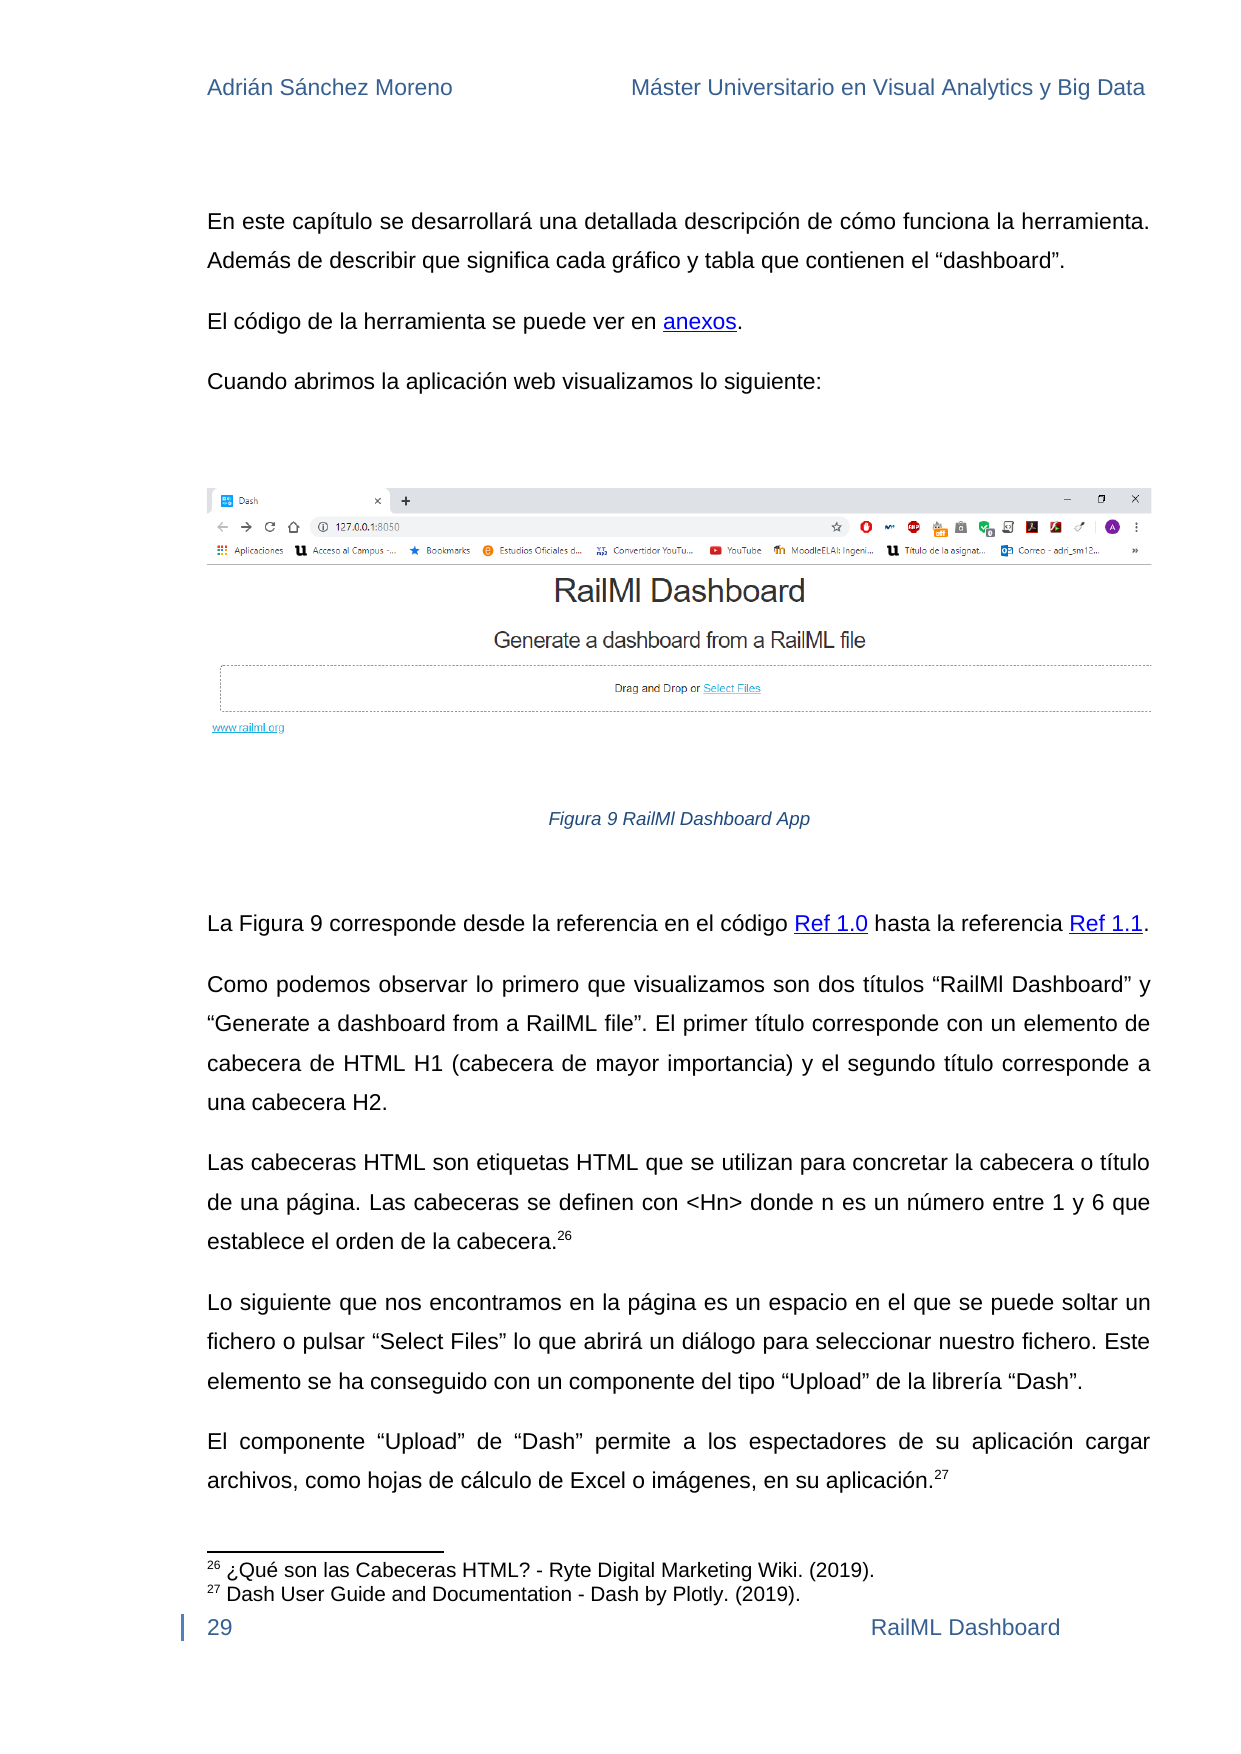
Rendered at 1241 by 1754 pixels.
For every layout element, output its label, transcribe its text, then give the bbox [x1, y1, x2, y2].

text Como podemos observar lo primero que visualizamos son dos títulos “RailMl Dashboard” y “Generate a dashboard from a RailML file”. El primer título corresponde con un elemento de cabecera de HTML H1 (cabecera de mayor importancia) y el segundo título corresponde a una cabecera H2. [207, 971, 1152, 1115]
text Lo siguiente que nos encontramos en la página es un espacio en el que se puede soltar un fichero o pulsar “Select Files” lo que abrirá un diálogo para seleccionar nuestro fichero. Este elemento se ha conseguido con un componente del tipo “Upload” de la librería “Dash”. [207, 1289, 1152, 1394]
picture [206, 488, 1152, 774]
text Figura 9 RailMl Dashboard App [207, 808, 1152, 829]
text El componente “Upload” de “Dash” permite a los espectadores de su aplicación cargar archivos, como hojas de cálculo de Excel o imágenes, en su aplicación. [207, 1428, 1152, 1494]
text El código de la herramienta se puede ver en anexos. [207, 308, 1152, 334]
text Cuando abrimos la aplicación web visualizamos lo siguiente: [207, 368, 1152, 394]
text La Figura 9 corresponde desde la referencia en el código Ref 1.0 hasta la referencia Ref 1.1. [207, 910, 1152, 937]
text Las cabeceras HTML son etiquetas HTML que se utilizan para concretar la cabecera o título de una página. Las cabeceras se definen con <Hn> donde n es un número entre 1 y 6 que establece el orden de la cabecera. [207, 1149, 1152, 1255]
text En este capítulo se desarrollará una detallada descripción de cómo funciona la herramienta. Además de describir que significa cada gráfico y tabla que contienen el “dashboard”. [207, 208, 1152, 274]
